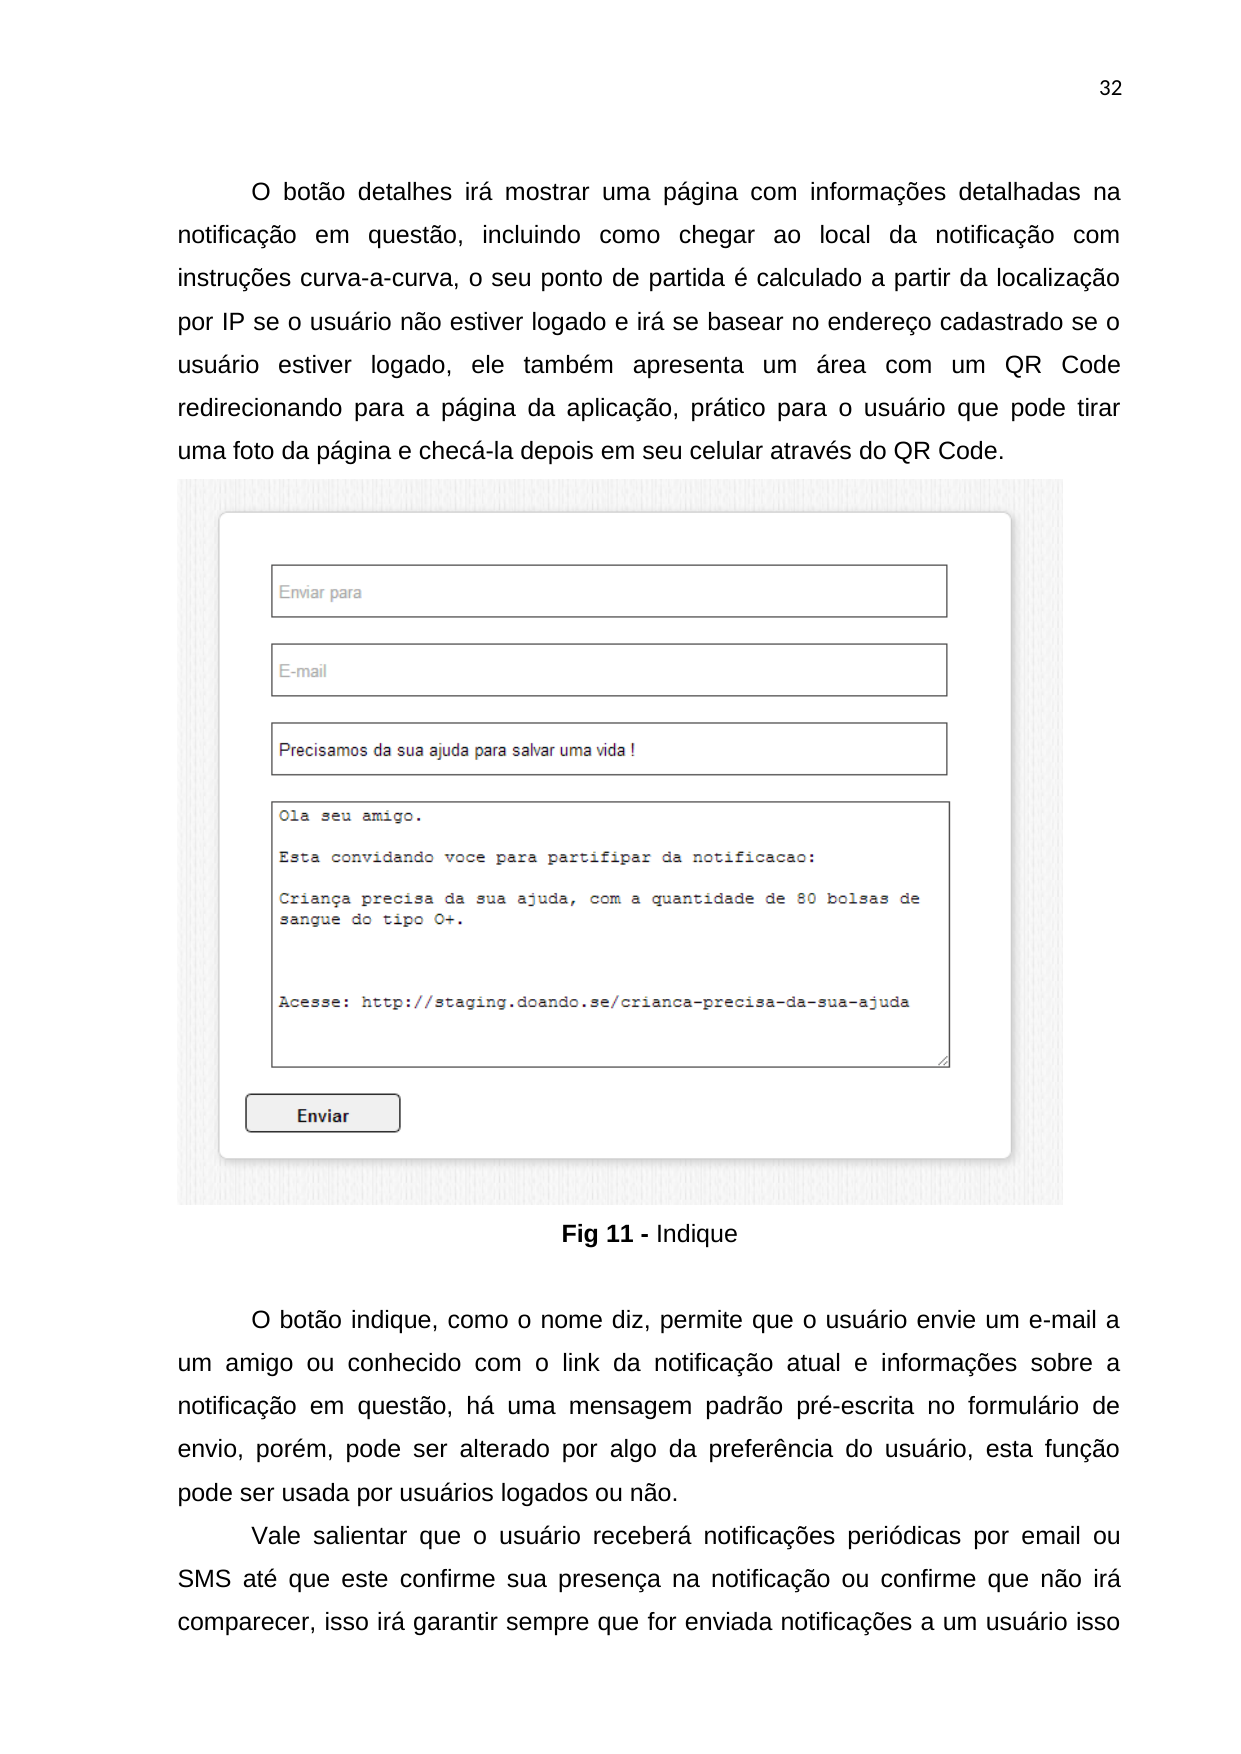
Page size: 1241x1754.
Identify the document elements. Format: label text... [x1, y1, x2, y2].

text O botão indique, como o nome diz, permite que o usuário envie um e-mail a um amigo ou conhecido com o link da notificação atual e informações sobre a notificação em questão, há uma mensagem padrão pré-escrita no formulário de envio, porém, pode ser alterado por algo da preferência do usuário, esta função pode ser usada por usuários logados ou não. [177, 1305, 1122, 1506]
text O botão detalhes irá mostrar uma página com informações detalhadas na notificação em questão, incluindo como chegar ao local da notificação com instruções curva-a-curva, o seu ponto de partida é calculado a partir da localização por IP se o usuário não estiver logado e irá se basear no endereço cadastrado se o usuário estiver logado, ele também apresenta um área com um QR Code redirecionando para a página da aplicação, prático para o usuário que pode tirar uma foto da página e checá-la depois em seu celular através do QR Code. [177, 177, 1122, 465]
picture [177, 479, 1063, 1205]
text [177, 1521, 1122, 1636]
text Fig 11 - Indique [177, 1219, 1122, 1247]
